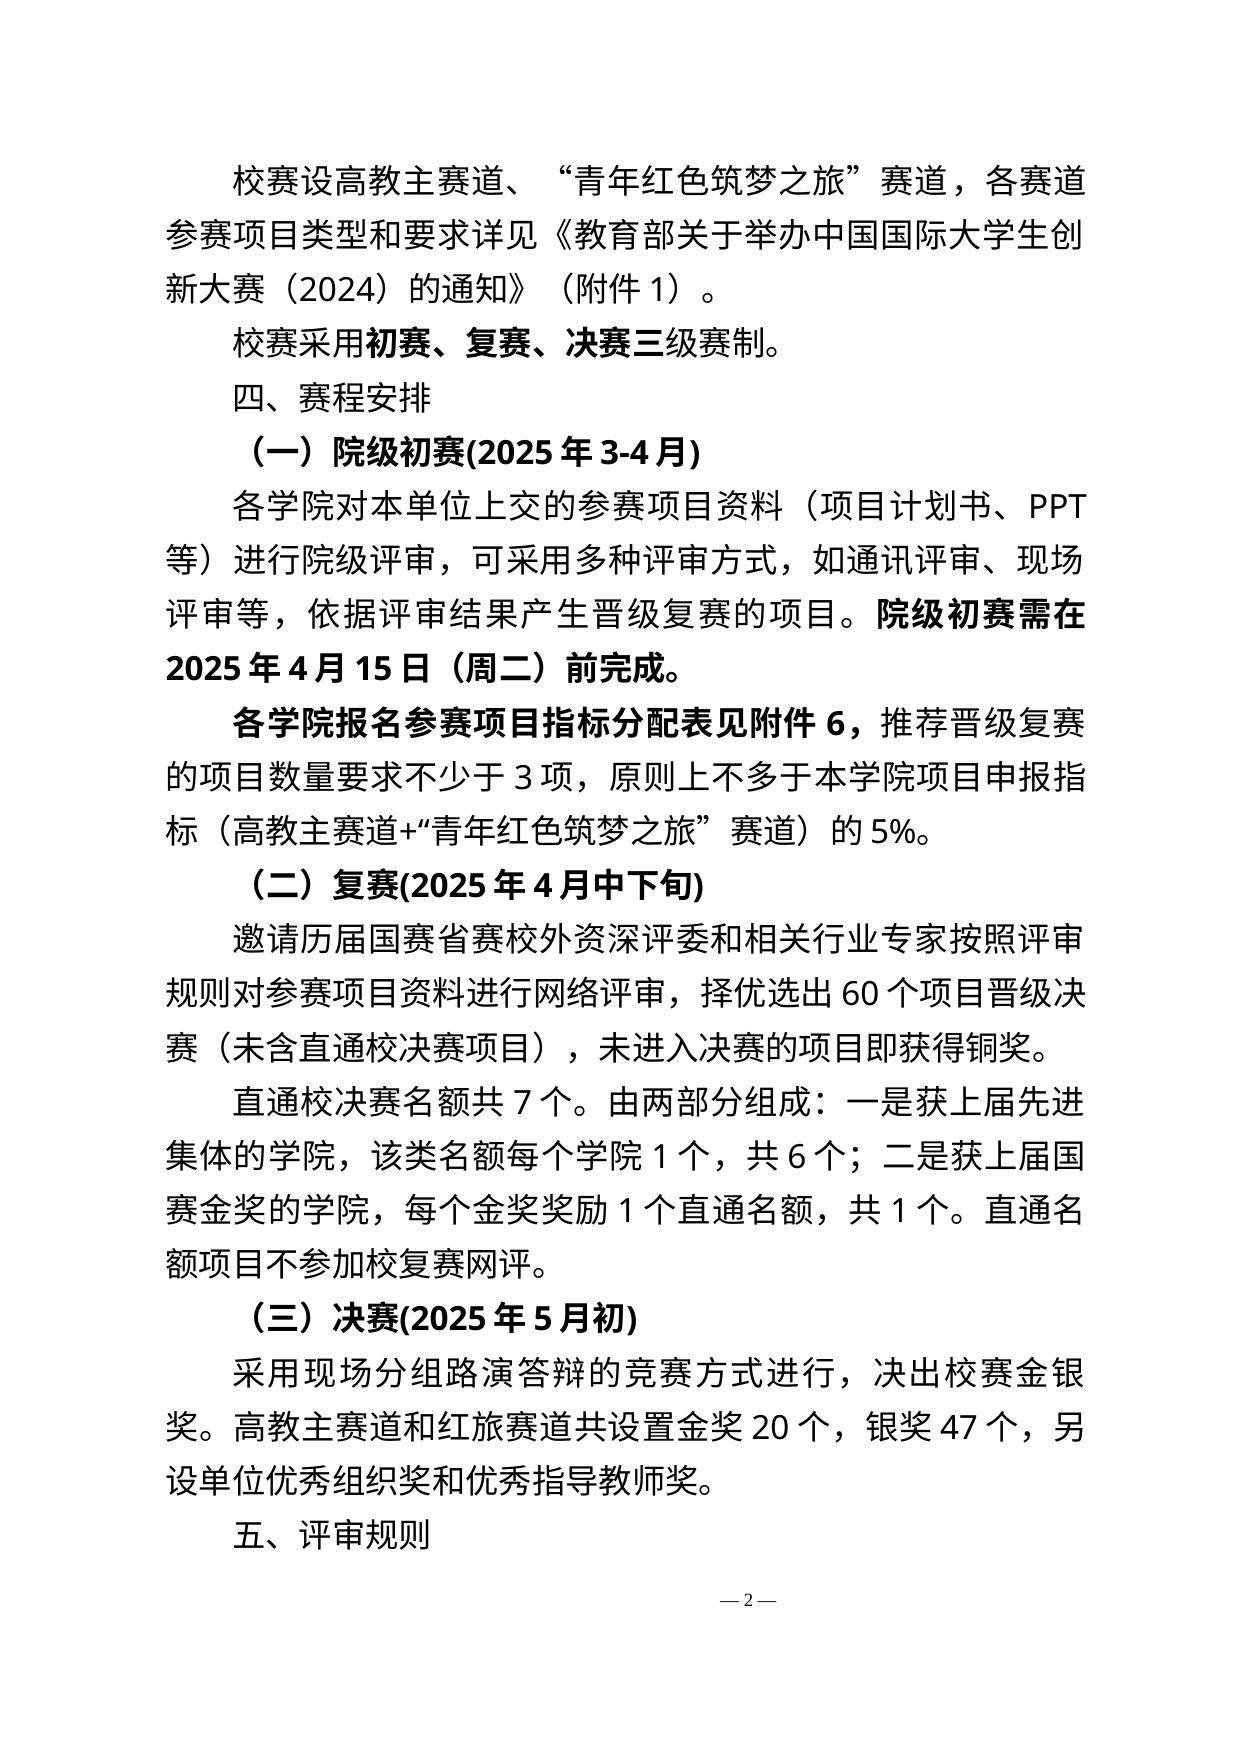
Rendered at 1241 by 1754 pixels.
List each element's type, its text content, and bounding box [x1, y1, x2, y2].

text （一）院级初赛(2025年3-4月) [165, 421, 1087, 475]
text 各学院对本单位上交的参赛项目资料（项目计划书、PPT等）进行院级评审，可采用多种评审方式，如通讯评审、现场评审等，依据评审结果产生晋级复赛的项目。院级初赛需在2025年4月15日（周二）前完成。 [165, 475, 1087, 692]
text 校赛设高教主赛道、“青年红色筑梦之旅”赛道，各赛道参赛项目类型和要求详见《教育部关于举办中国国际大学生创新大赛（2024）的通知》（附件1）。 [165, 150, 1087, 312]
text 邀请历届国赛省赛校外资深评委和相关行业专家按照评审规则对参赛项目资料进行网络评审，择优选出60个项目晋级决赛（未含直通校决赛项目），未进入决赛的项目即获得铜奖。 [165, 908, 1087, 1071]
text 五、评审规则 [165, 1504, 1087, 1558]
text （二）复赛(2025年4月中下旬) [165, 854, 1087, 908]
text 各学院报名参赛项目指标分配表见附件6，推荐晋级复赛的项目数量要求不少于3项，原则上不多于本学院项目申报指标（高教主赛道+“青年红色筑梦之旅”赛道）的5%。 [165, 692, 1087, 854]
text 直通校决赛名额共7个。由两部分组成：一是获上届先进集体的学院，该类名额每个学院1个，共6个；二是获上届国赛金奖的学院，每个金奖奖励1个直通名额，共1个。直通名额项目不参加校复赛网评。 [165, 1071, 1087, 1287]
text （三）决赛(2025年5月初) [165, 1287, 1087, 1342]
text 校赛采用初赛、复赛、决赛三级赛制。 [165, 312, 1087, 367]
list 赛程安排 [165, 367, 1087, 421]
text 采用现场分组路演答辩的竞赛方式进行，决出校赛金银奖。高教主赛道和红旅赛道共设置金奖20个，银奖47个，另设单位优秀组织奖和优秀指导教师奖。 [165, 1342, 1087, 1504]
